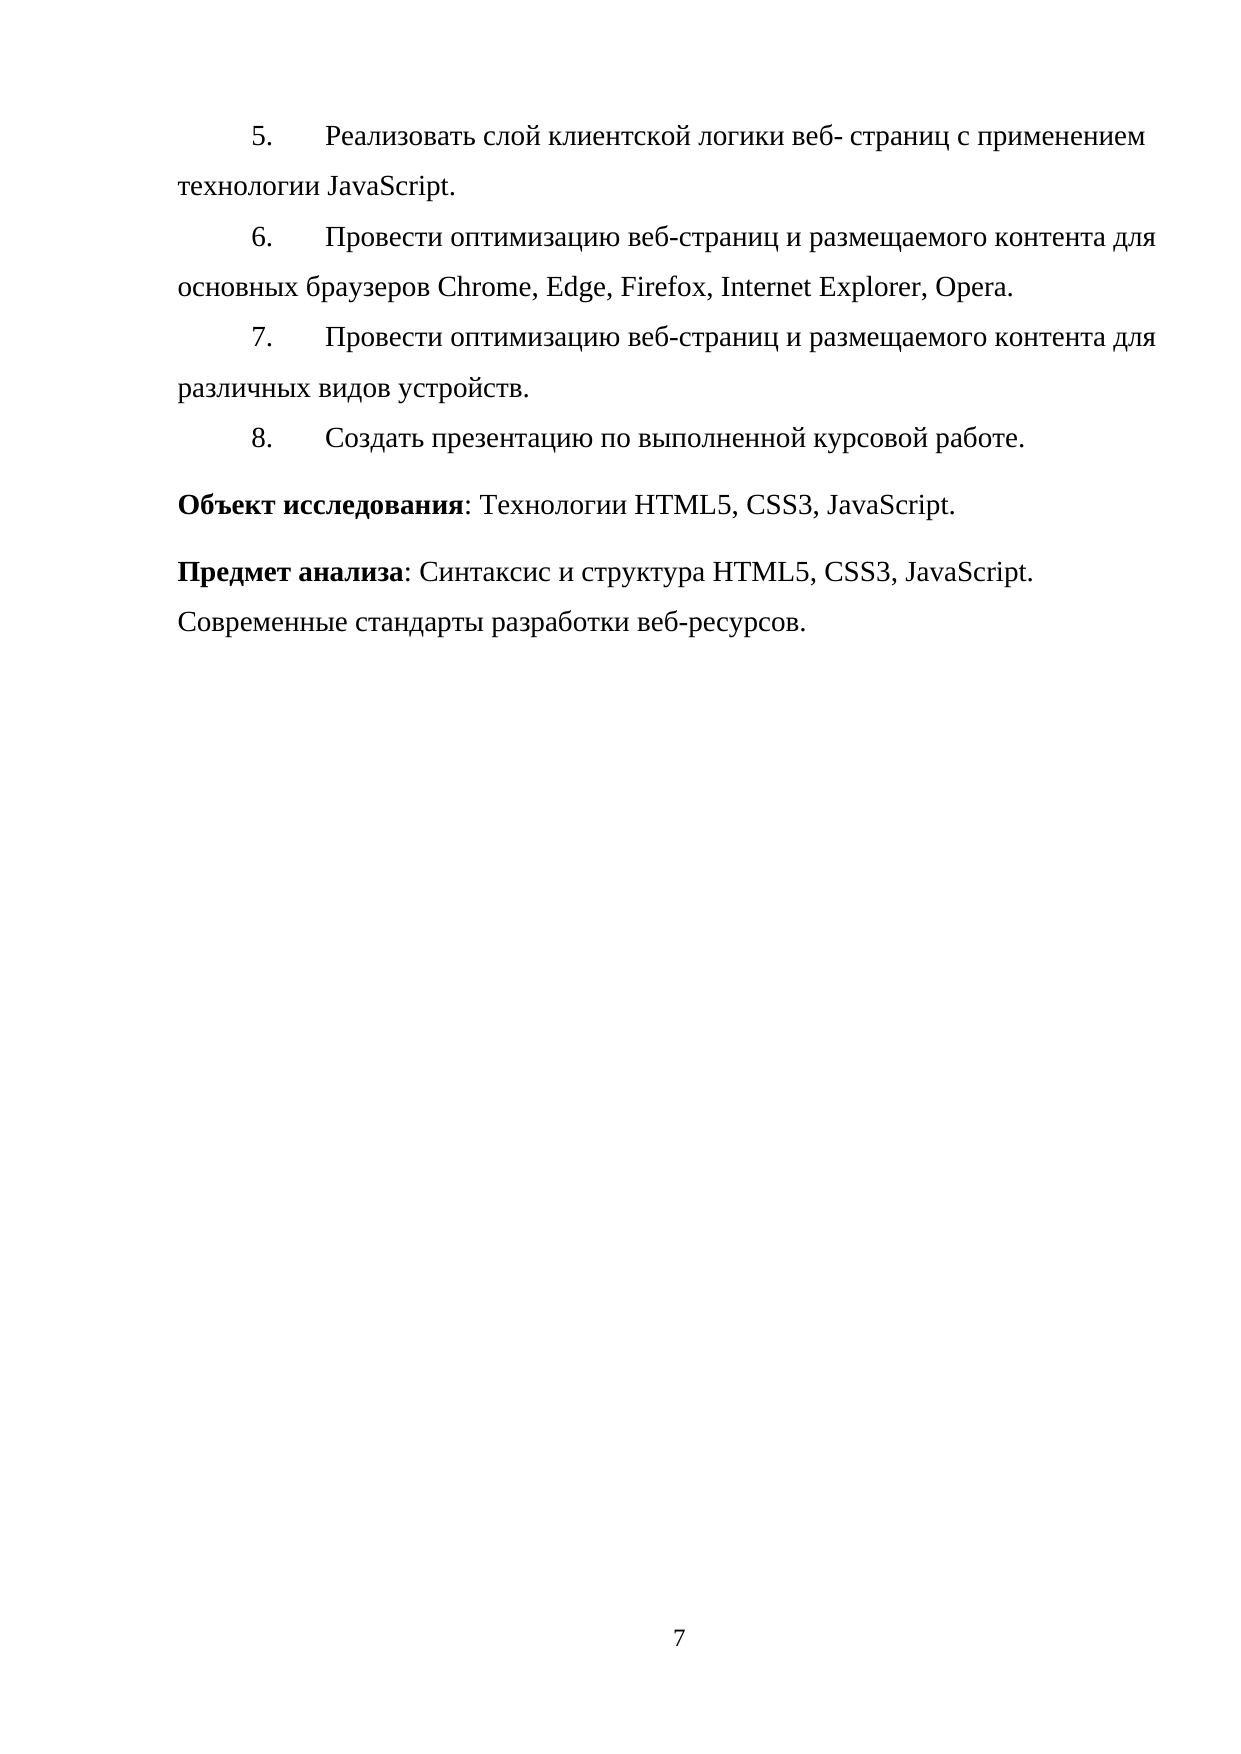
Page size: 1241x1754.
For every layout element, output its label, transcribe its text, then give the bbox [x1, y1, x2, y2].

list Провести оптимизацию веб-страниц и размещаемого контента для основных браузеров Chrome, Edge, Firefox, Internet Explorer, Opera. [177, 219, 1181, 303]
list Провести оптимизацию веб-страниц и размещаемого контента для различных видов устройств. [177, 319, 1181, 403]
text Объект исследования: Технологии HTML5, CSS3, JavaScript. [177, 487, 1181, 521]
list Реализовать слой клиентской логики веб- страниц с применением технологии JavaScript. [177, 118, 1181, 202]
list Создать презентацию по выполненной курсовой работе. [177, 420, 1181, 453]
text Предмет анализа: Синтаксис и структура HTML5, CSS3, JavaScript. Современные стандарты разработки веб-ресурсов. [177, 554, 1181, 638]
